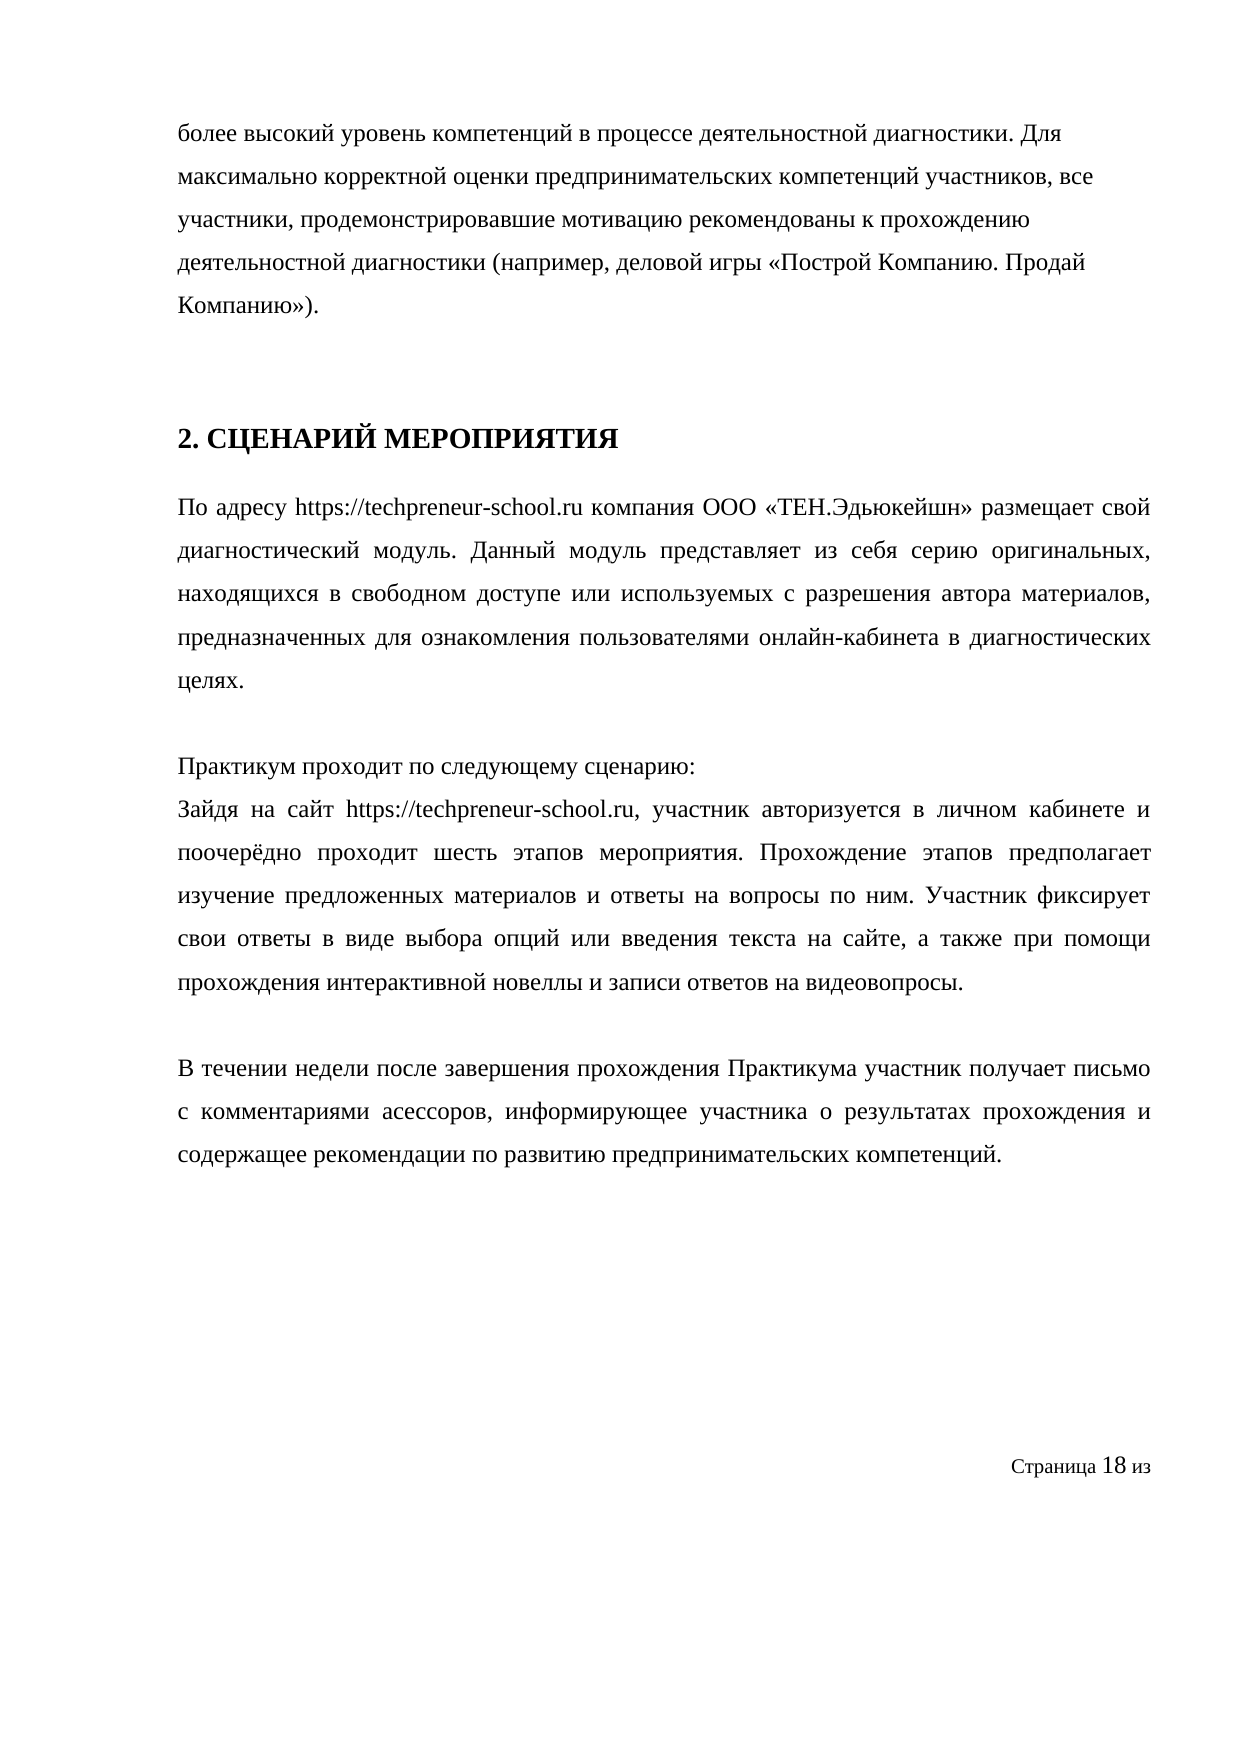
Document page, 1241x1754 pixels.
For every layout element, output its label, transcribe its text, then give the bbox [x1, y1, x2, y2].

text В течении недели после завершения прохождения Практикума участник получает письмо с комментариями асессоров, информирующее участника о результатах прохождения и содержащее рекомендации по развитию предпринимательских компетенций. [177, 1053, 1152, 1168]
text По адресу https://techpreneur-school.ru компания ООО «ТЕН.Эдьюкейшн» размещает свой диагностический модуль. Данный модуль представляет из себя серию оригинальных, находящихся в свободном доступе или используемых с разрешения автора материалов, предназначенных для ознакомления пользователями онлайн-кабинета в диагностических целях. [177, 492, 1152, 693]
text Зайдя на сайт https://techpreneur-school.ru, участник авторизуется в личном кабинете и поочерёдно проходит шесть этапов мероприятия. Прохождение этапов предполагает изучение предложенных материалов и ответы на вопросы по ним. Участник фиксирует свои ответы в виде выбора опций или введения текста на сайте, а также при помощи прохождения интерактивной новеллы и записи ответов на видеовопросы. [177, 794, 1152, 995]
text Практикум проходит по следующему сценарию: [177, 751, 1152, 780]
subtitle 2. СЦЕНАРИЙ МЕРОПРИЯТИЯ [177, 422, 1152, 455]
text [177, 118, 1152, 319]
